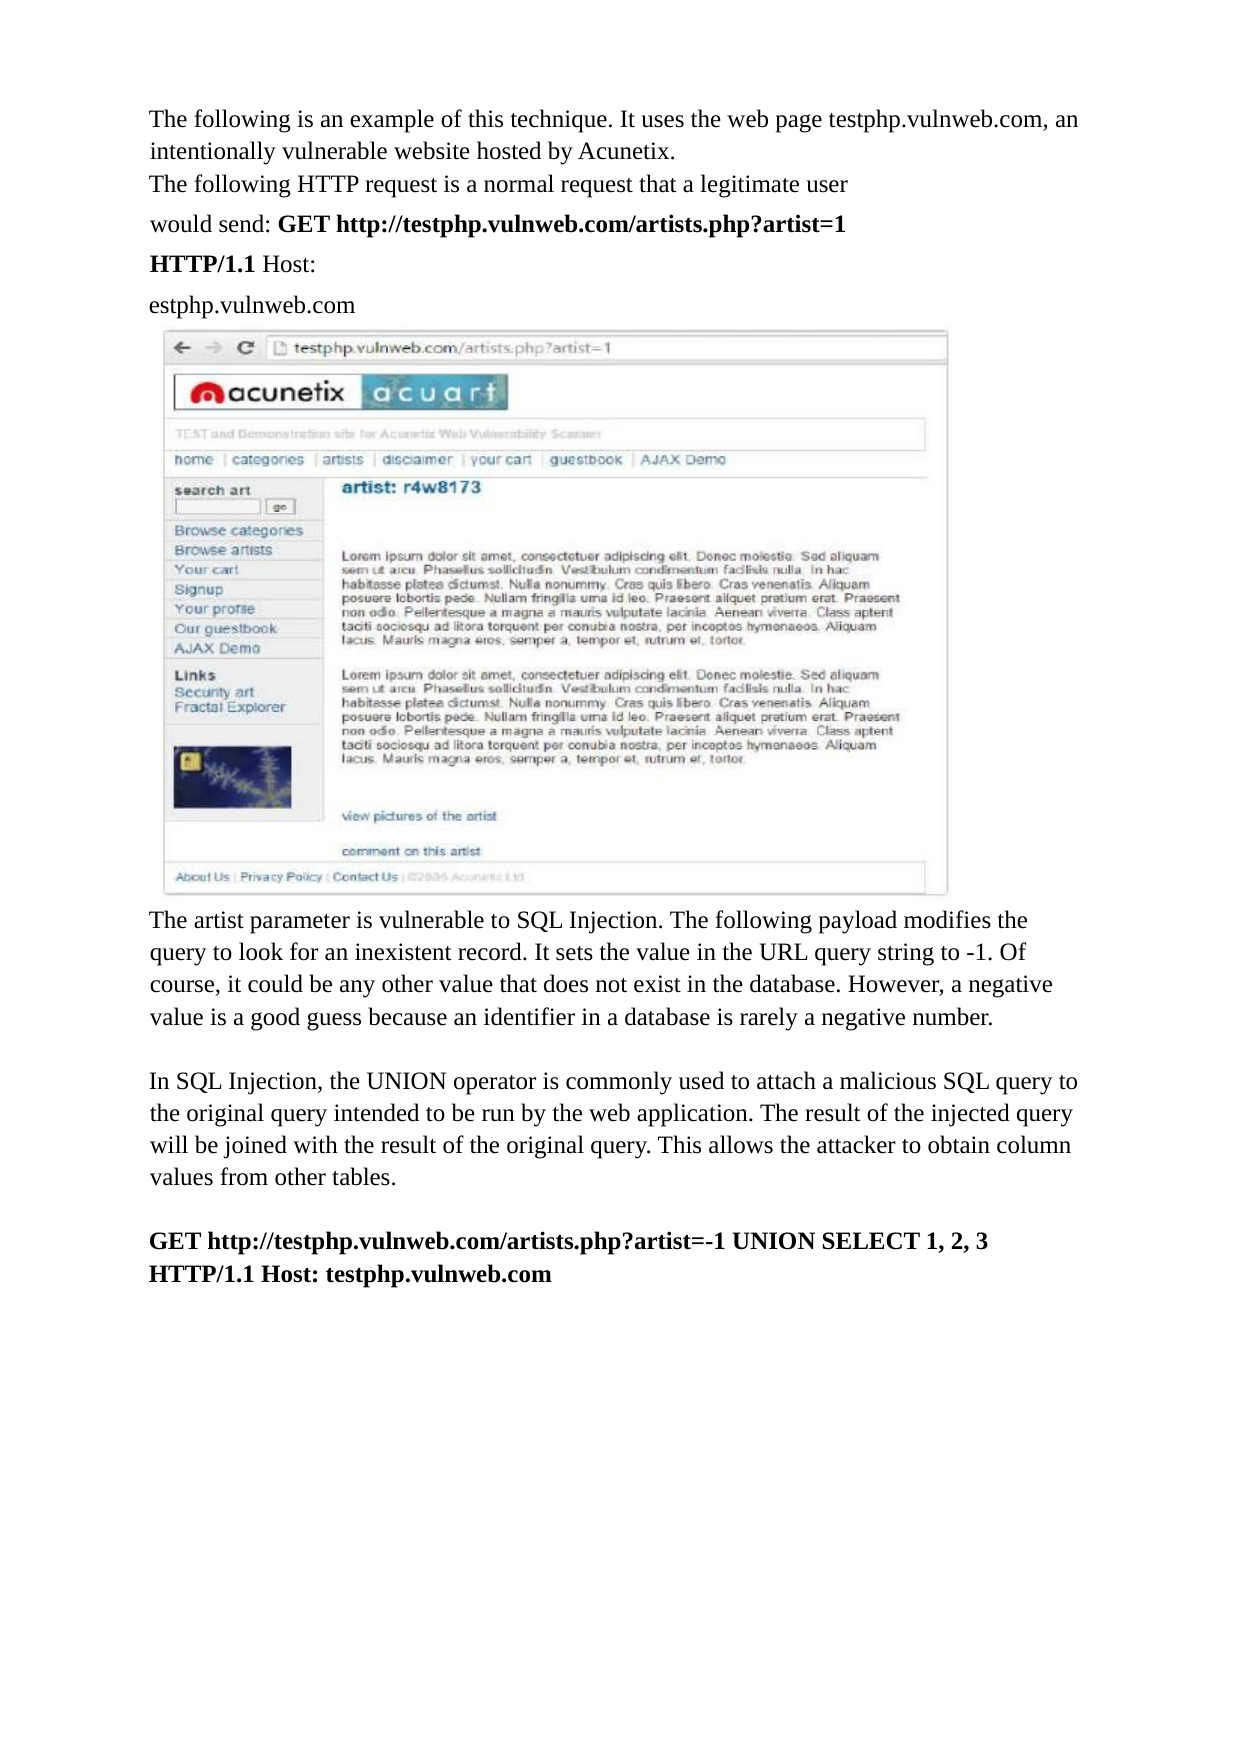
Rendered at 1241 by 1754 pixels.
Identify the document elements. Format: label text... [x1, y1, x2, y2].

picture [159, 326, 953, 902]
text estphp.vulnweb.com [148, 291, 1090, 319]
text The following HTTP request is a normal request that a legitimate user would send: GET http://testphp.vulnweb.com/artists.php?artist=1 HTTP/1.1 Host: [148, 169, 893, 278]
text GET http://testphp.vulnweb.com/artists.php?artist=-1 UNION SELECT 1, 2, 3 [148, 1226, 1090, 1255]
text In SQL Injection, the UNION operator is commonly used to attach a malicious SQL query to the original query intended to be run by the web application. The result of the injected query will be joined with the result of the original query. This allows the attacker to obtain column values from other tables. [148, 1066, 1090, 1191]
text The artist parameter is vulnerable to SQL Injection. The following payload modifies the query to look for an inexistent record. It sets the value in the URL query string to -1. Of course, it could be any other value that does not exist in the database. However, a negative value is a good guess because an identifier in a database is rarely a negative number. [148, 905, 1090, 1030]
text HTTP/1.1 Host: testphp.vulnweb.com [148, 1259, 1090, 1288]
text The following is an example of this technique. It uses the web page testphp.vulnweb.com, an intentionally vulnerable website hosted by Acunetix. [148, 104, 1090, 165]
